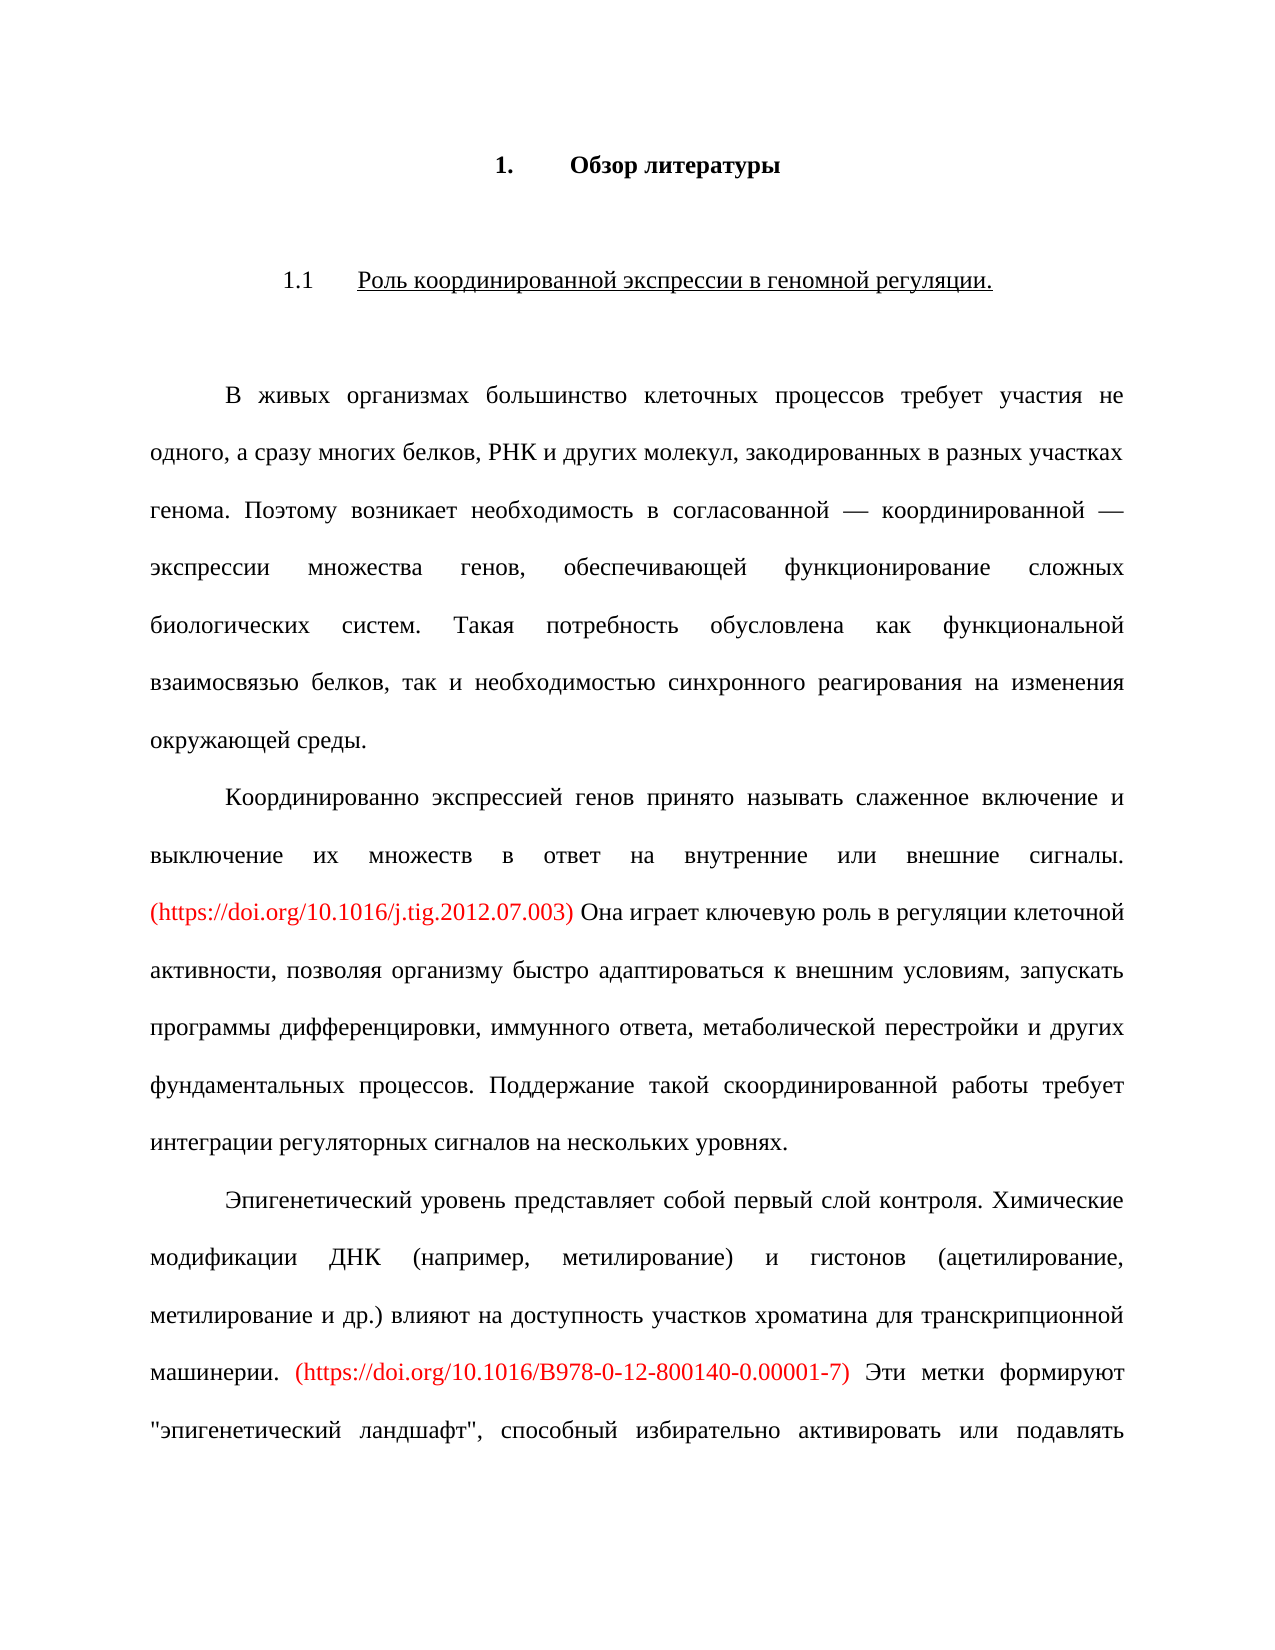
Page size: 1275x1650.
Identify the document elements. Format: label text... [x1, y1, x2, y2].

list Обзор литературы [150, 150, 1125, 179]
list Роль координированной экспрессии в геномной регуляции. [150, 265, 1125, 294]
list Координированно экспрессией генов принято называть слаженное включение и выключение их множеств в ответ на внутренние или внешние сигналы. (https://doi.org/10.1016/j.tig.2012.07.003) Она играет ключевую роль в регуляции клеточной активности, позволяя организму быстро адаптироваться к внешним условиям, запускать программы дифференцировки, иммунного ответа, метаболической перестройки и других фундаментальных процессов. Поддержание такой скоординированной работы требует интеграции регуляторных сигналов на нескольких уровнях. [150, 782, 1125, 1156]
list В живых организмах большинство клеточных процессов требует участия не одного, а сразу многих белков, РНК и других молекул, закодированных в разных участках генома. Поэтому возникает необходимость в согласованной — координированной — экспрессии множества генов, обеспечивающей функционирование сложных биологических систем. Такая потребность обусловлена как функциональной взаимосвязью белков, так и необходимостью синхронного реагирования на изменения окружающей среды. [150, 380, 1125, 754]
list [150, 1185, 1125, 1444]
